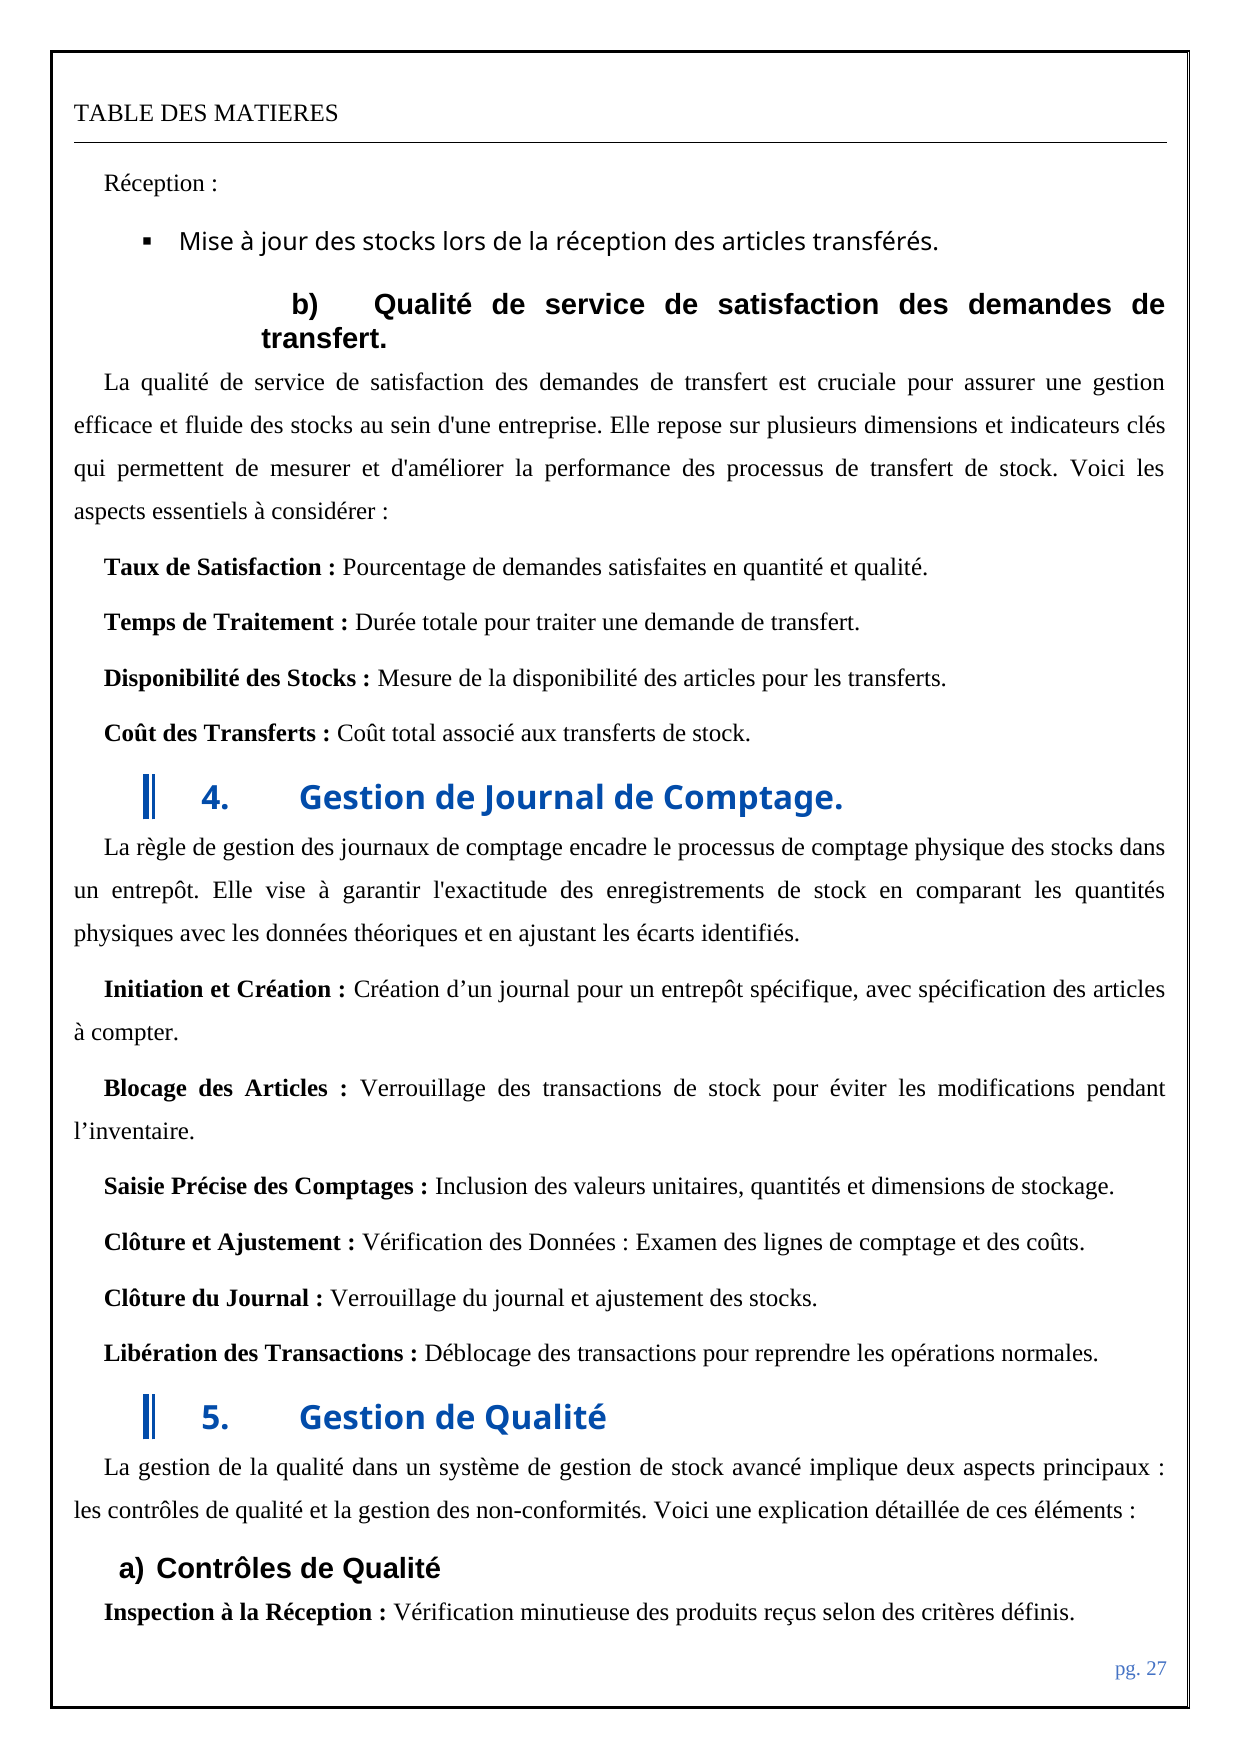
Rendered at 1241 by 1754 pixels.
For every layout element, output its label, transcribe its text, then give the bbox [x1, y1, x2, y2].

subtitle Contrôles de Qualité [118, 1551, 1167, 1584]
text Disponibilité des Stocks : Mesure de la disponibilité des articles pour les transferts. [73, 663, 1167, 692]
text Clôture du Journal : Verrouillage du journal et ajustement des stocks. [73, 1283, 1167, 1311]
text La gestion de la qualité dans un système de gestion de stock avancé implique deux aspects principaux : les contrôles de qualité et la gestion des non-conformités. Voici une explication détaillée de ces éléments : [73, 1452, 1167, 1524]
subtitle Gestion de Qualité [155, 1394, 1167, 1439]
text Inspection à la Réception : Vérification minutieuse des produits reçus selon des critères définis. [73, 1597, 1167, 1625]
subtitle Qualité de service de satisfaction des demandes de transfert. [261, 287, 1167, 354]
text Clôture et Ajustement : Vérification des Données : Examen des lignes de comptage et des coûts. [73, 1227, 1167, 1256]
text Taux de Satisfaction : Pourcentage de demandes satisfaites en quantité et qualité. [73, 552, 1167, 580]
text Coût des Transferts : Coût total associé aux transferts de stock. [73, 718, 1167, 747]
text Saisie Précise des Comptages : Inclusion des valeurs unitaires, quantités et dimensions de stockage. [73, 1171, 1167, 1200]
text Temps de Traitement : Durée totale pour traiter une demande de transfert. [73, 607, 1167, 636]
text La règle de gestion des journaux de comptage encadre le processus de comptage physique des stocks dans un entrepôt. Elle vise à garantir l'exactitude des enregistrements de stock en comparant les quantités physiques avec les données théoriques et en ajustant les écarts identifiés. [73, 832, 1167, 947]
text Initiation et Création : Création d’un journal pour un entrepôt spécifique, avec spécification des articles à compter. [73, 974, 1167, 1046]
text La qualité de service de satisfaction des demandes de transfert est cruciale pour assurer une gestion efficace et fluide des stocks au sein d'une entreprise. Elle repose sur plusieurs dimensions et indicateurs clés qui permettent de mesurer et d'améliorer la performance des processus de transfert de stock. Voici les aspects essentiels à considérer : [73, 367, 1167, 525]
text Réception : [73, 168, 1167, 197]
list Mise à jour des stocks lors de la réception des articles transférés. [141, 223, 1167, 258]
text Libération des Transactions : Déblocage des transactions pour reprendre les opérations normales. [73, 1338, 1167, 1367]
subtitle Gestion de Journal de Comptage. [155, 774, 1167, 819]
text Blocage des Articles : Verrouillage des transactions de stock pour éviter les modifications pendant l’inventaire. [73, 1073, 1167, 1144]
